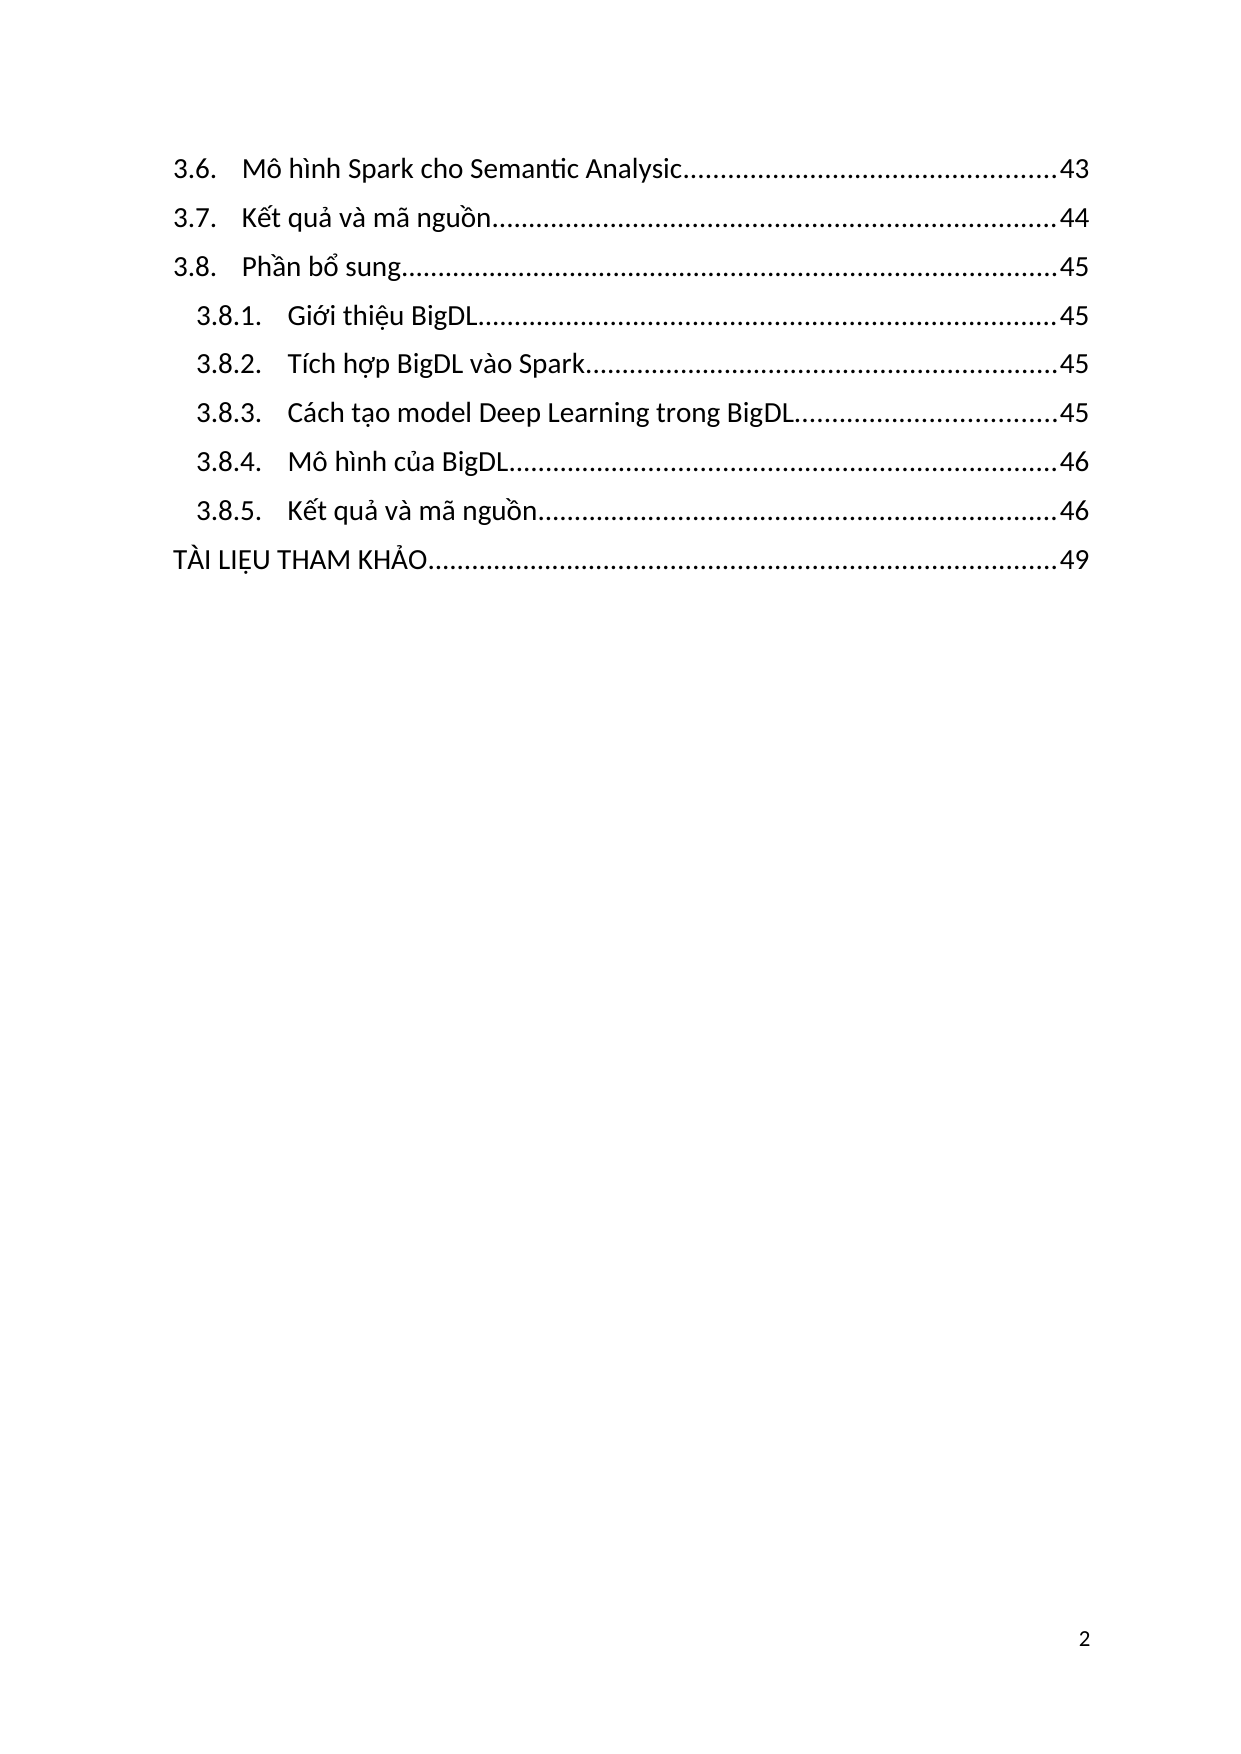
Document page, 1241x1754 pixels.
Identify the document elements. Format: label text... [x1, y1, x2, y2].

text 3.8.4. Mô hình của BigDL 46 [196, 443, 1090, 479]
text 3.7. Kết quả và mã nguồn 44 [173, 199, 1090, 234]
text 3.8.5. Kết quả và mã nguồn 46 [196, 492, 1090, 528]
text 3.8.1. Giới thiệu BigDL 45 [196, 297, 1090, 332]
text 3.8.3. Cách tạo model Deep Learning trong BigDL 45 [196, 394, 1090, 430]
text 3.6. Mô hình Spark cho Semantic Analysic 43 [173, 150, 1090, 186]
text 3.8.2. Tích hợp BigDL vào Spark 45 [196, 345, 1090, 381]
text TÀI LIỆU THAM KHẢO 49 [173, 541, 1090, 576]
text 3.8. Phần bổ sung 45 [173, 248, 1090, 283]
